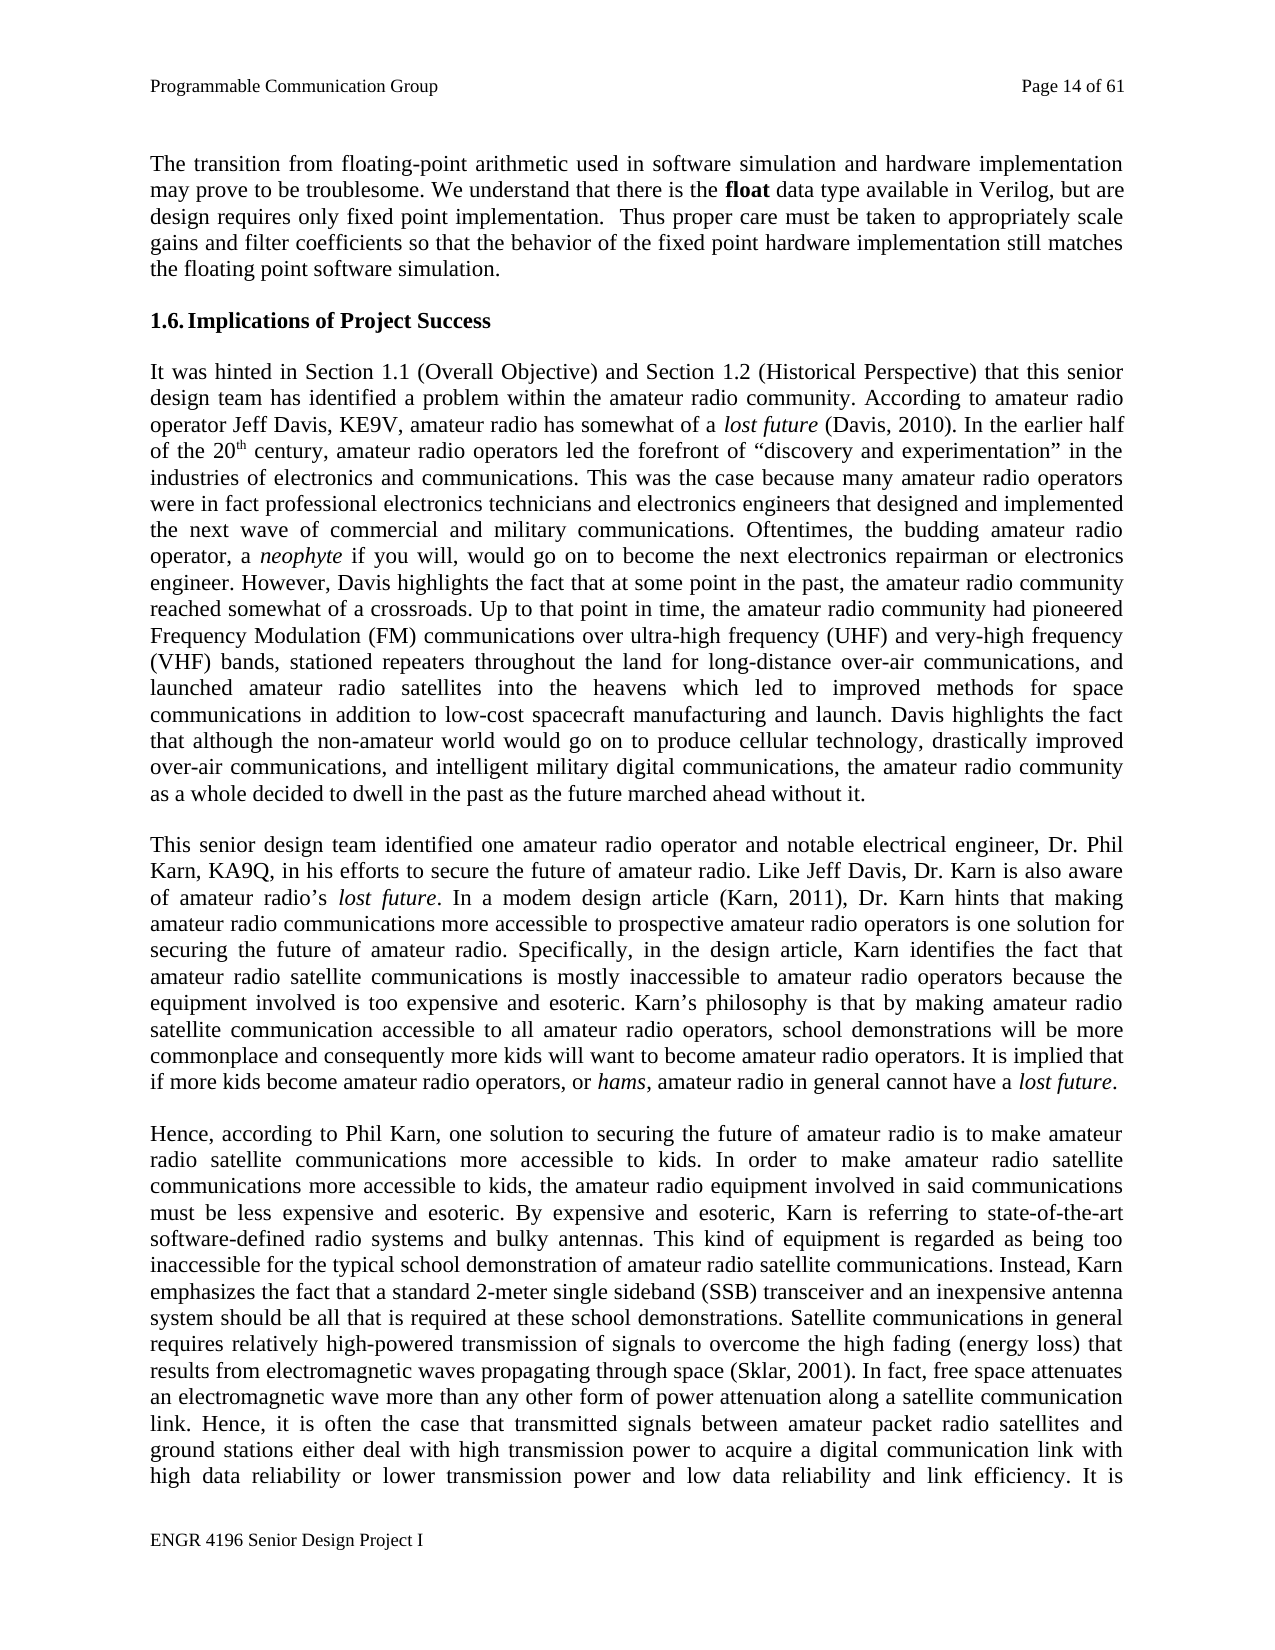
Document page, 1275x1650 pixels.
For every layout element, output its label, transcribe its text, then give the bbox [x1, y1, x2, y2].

text This senior design team identified one amateur radio operator and notable electrical engineer, Dr. Phil Karn, KA9Q, in his efforts to secure the future of amateur radio. Like Jeff Davis, Dr. Karn is also aware of amateur radio’s lost future. In a modem design article (Karn, 2011), Dr. Karn hints that making amateur radio communications more accessible to prospective amateur radio operators is one solution for securing the future of amateur radio. Specifically, in the design article, Karn identifies the fact that amateur radio satellite communications is mostly inaccessible to amateur radio operators because the equipment involved is too expensive and esoteric. Karn’s philosophy is that by making amateur radio satellite communication accessible to all amateur radio operators, school demonstrations will be more commonplace and consequently more kids will want to become amateur radio operators. It is implied that if more kids become amateur radio operators, or hams, amateur radio in general cannot have a lost future. [150, 831, 1125, 1095]
subtitle Implications of Project Success [150, 307, 1125, 333]
text The transition from floating-point arithmetic used in software simulation and hardware implementation may prove to be troublesome. We understand that there is the float data type available in Verilog, but are design requires only fixed point implementation. Thus proper care must be taken to appropriately scale gains and filter coefficients so that the behavior of the fixed point hardware implementation still matches the floating point software simulation. [150, 150, 1125, 282]
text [150, 1120, 1125, 1489]
text It was hinted in Section 1.1 (Overall Objective) and Section 1.2 (Historical Perspective) that this senior design team has identified a problem within the amateur radio community. According to amateur radio operator Jeff Davis, KE9V, amateur radio has somewhat of a lost future (Davis, 2010). In the earlier half of the 20th century, amateur radio operators led the forefront of “discovery and experimentation” in the industries of electronics and communications. This was the case because many amateur radio operators were in fact professional electronics technicians and electronics engineers that designed and implemented the next wave of commercial and military communications. Oftentimes, the budding amateur radio operator, a neophyte if you will, would go on to become the next electronics repairman or electronics engineer. However, Davis highlights the fact that at some point in the past, the amateur radio community reached somewhat of a crossroads. Up to that point in time, the amateur radio community had pioneered Frequency Modulation (FM) communications over ultra-high frequency (UHF) and very-high frequency (VHF) bands, stationed repeaters throughout the land for long-distance over-air communications, and launched amateur radio satellites into the heavens which led to improved methods for space communications in addition to low-cost spacecraft manufacturing and launch. Davis highlights the fact that although the non-amateur world would go on to produce cellular technology, drastically improved over-air communications, and intelligent military digital communications, the amateur radio community as a whole decided to dwell in the past as the future marched ahead without it. [150, 358, 1125, 806]
